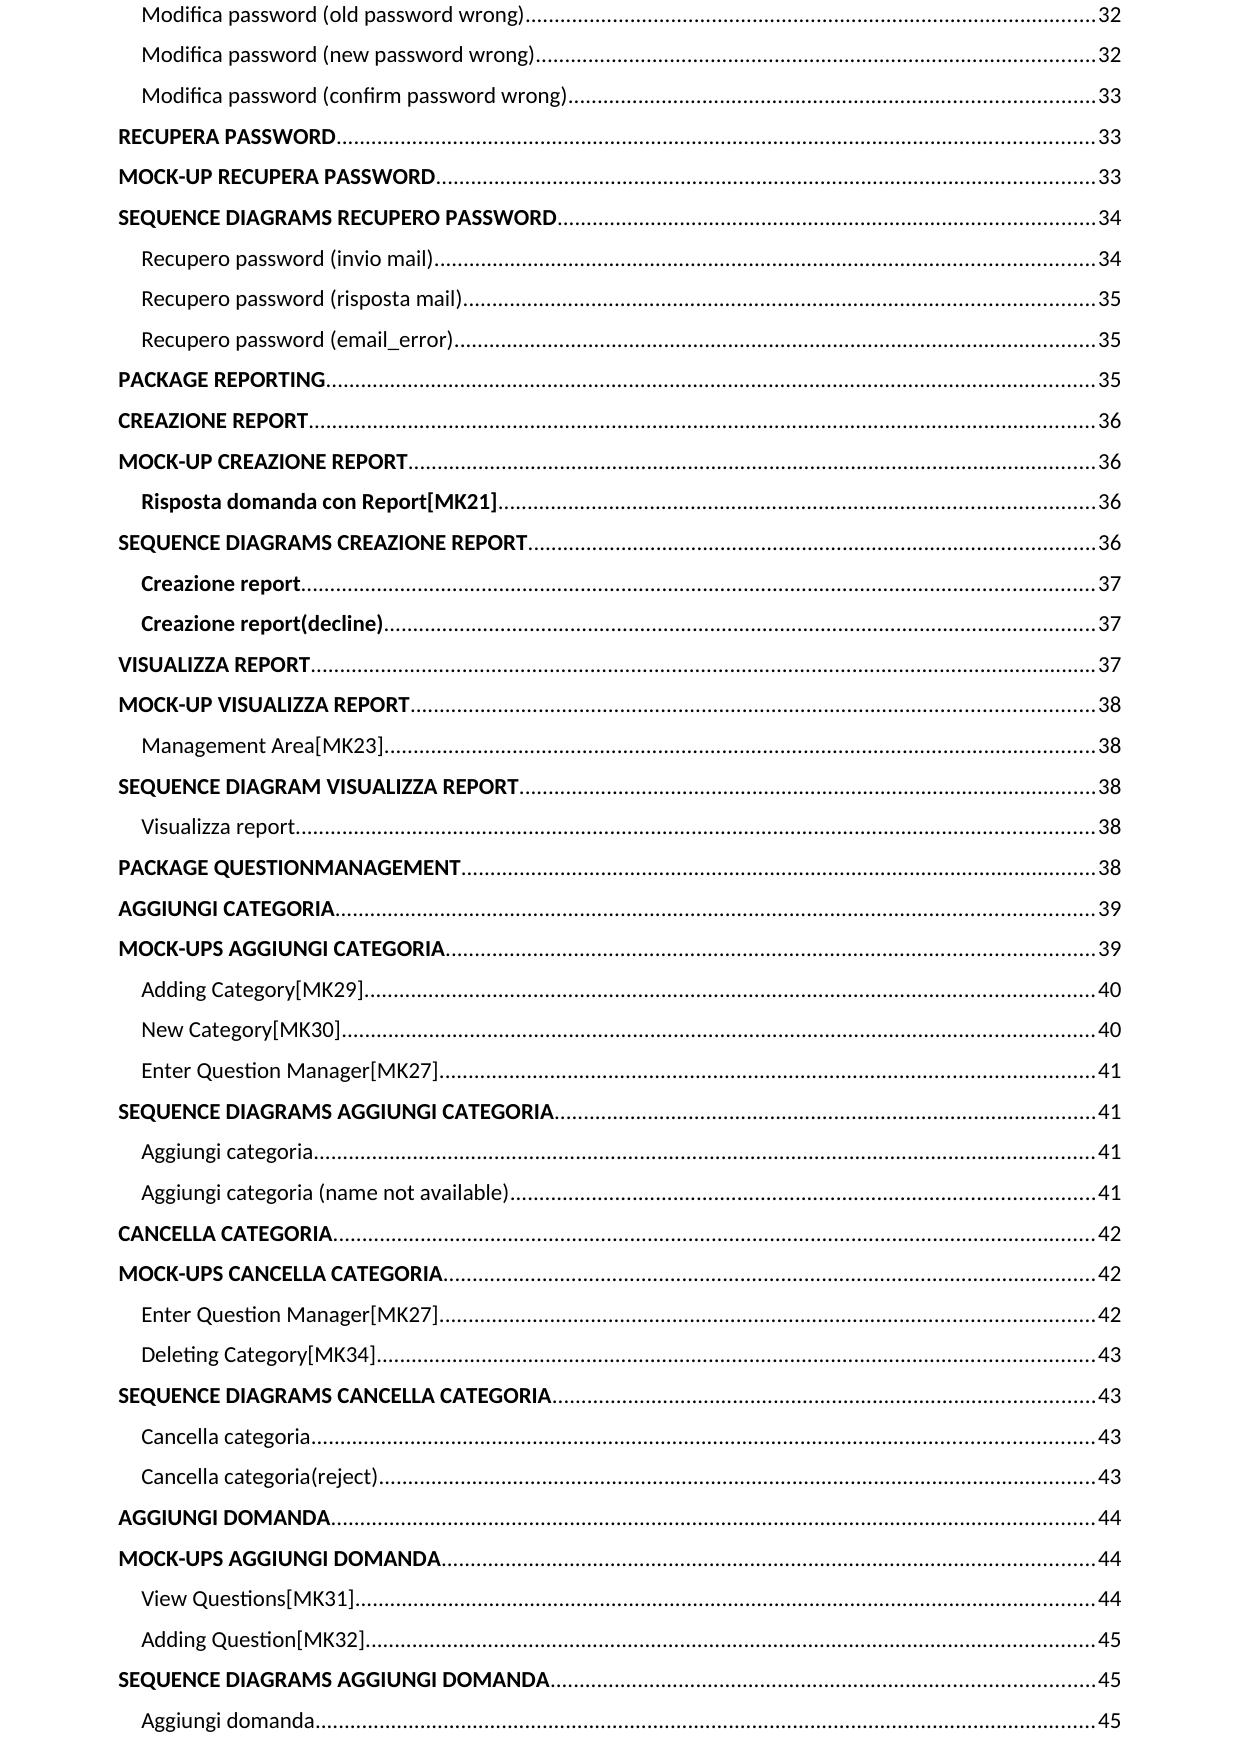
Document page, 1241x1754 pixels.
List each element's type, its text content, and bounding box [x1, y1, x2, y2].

text Aggiungi domanda 45 [141, 1706, 1122, 1734]
text Cancella categoria 43 [141, 1422, 1122, 1450]
text Aggiungi categoria 41 [141, 1137, 1122, 1166]
text PACKAGE REPORTING 35 [118, 366, 1122, 394]
text SEQUENCE DIAGRAMS AGGIUNGI DOMANDA 45 [118, 1666, 1122, 1694]
text Cancella categoria(reject) 43 [141, 1462, 1122, 1491]
text Modifica password (old password wrong) 32 [141, 0, 1122, 28]
text SEQUENCE DIAGRAMS AGGIUNGI CATEGORIA 41 [118, 1097, 1122, 1125]
text SEQUENCE DIAGRAM VISUALIZZA REPORT 38 [118, 772, 1122, 800]
text Modifica password (confirm password wrong) 33 [141, 81, 1122, 109]
text Recupero password (invio mail) 34 [141, 244, 1122, 272]
text Management Area[MK23] 38 [141, 731, 1122, 759]
text Enter Question Manager[MK27] 41 [141, 1056, 1122, 1084]
text MOCK-UP RECUPERA PASSWORD 33 [118, 162, 1122, 191]
text Modifica password (new password wrong) 32 [141, 41, 1122, 69]
text Recupero password (email_error) 35 [141, 325, 1122, 353]
text SEQUENCE DIAGRAMS CANCELLA CATEGORIA 43 [118, 1381, 1122, 1409]
text RECUPERA PASSWORD 33 [118, 122, 1122, 150]
text MOCK-UPS CANCELLA CATEGORIA 42 [118, 1259, 1122, 1287]
text New Category[MK30] 40 [141, 1016, 1122, 1044]
text CREAZIONE REPORT 36 [118, 406, 1122, 434]
text Creazione report(decline) 37 [141, 609, 1122, 637]
text MOCK-UP CREAZIONE REPORT 36 [118, 447, 1122, 475]
text CANCELLA CATEGORIA 42 [118, 1219, 1122, 1247]
text Creazione report 37 [141, 569, 1122, 597]
text MOCK-UPS AGGIUNGI CATEGORIA 39 [118, 934, 1122, 962]
text Aggiungi categoria (name not available) 41 [141, 1178, 1122, 1206]
text View Questions[MK31] 44 [141, 1584, 1122, 1612]
text MOCK-UPS AGGIUNGI DOMANDA 44 [118, 1544, 1122, 1572]
text SEQUENCE DIAGRAMS CREAZIONE REPORT 36 [118, 528, 1122, 556]
text SEQUENCE DIAGRAMS RECUPERO PASSWORD 34 [118, 203, 1122, 231]
text VISUALIZZA REPORT 37 [118, 650, 1122, 678]
text Recupero password (risposta mail) 35 [141, 284, 1122, 312]
text MOCK-UP VISUALIZZA REPORT 38 [118, 691, 1122, 719]
text Visualizza report 38 [141, 812, 1122, 841]
text Adding Question[MK32] 45 [141, 1625, 1122, 1653]
text Risposta domanda con Report[MK21] 36 [141, 487, 1122, 516]
text AGGIUNGI DOMANDA 44 [118, 1503, 1122, 1531]
text AGGIUNGI CATEGORIA 39 [118, 894, 1122, 922]
text Deleting Category[MK34] 43 [141, 1341, 1122, 1369]
text Enter Question Manager[MK27] 42 [141, 1300, 1122, 1328]
text Adding Category[MK29] 40 [141, 975, 1122, 1003]
text PACKAGE QUESTIONMANAGEMENT 38 [118, 853, 1122, 881]
